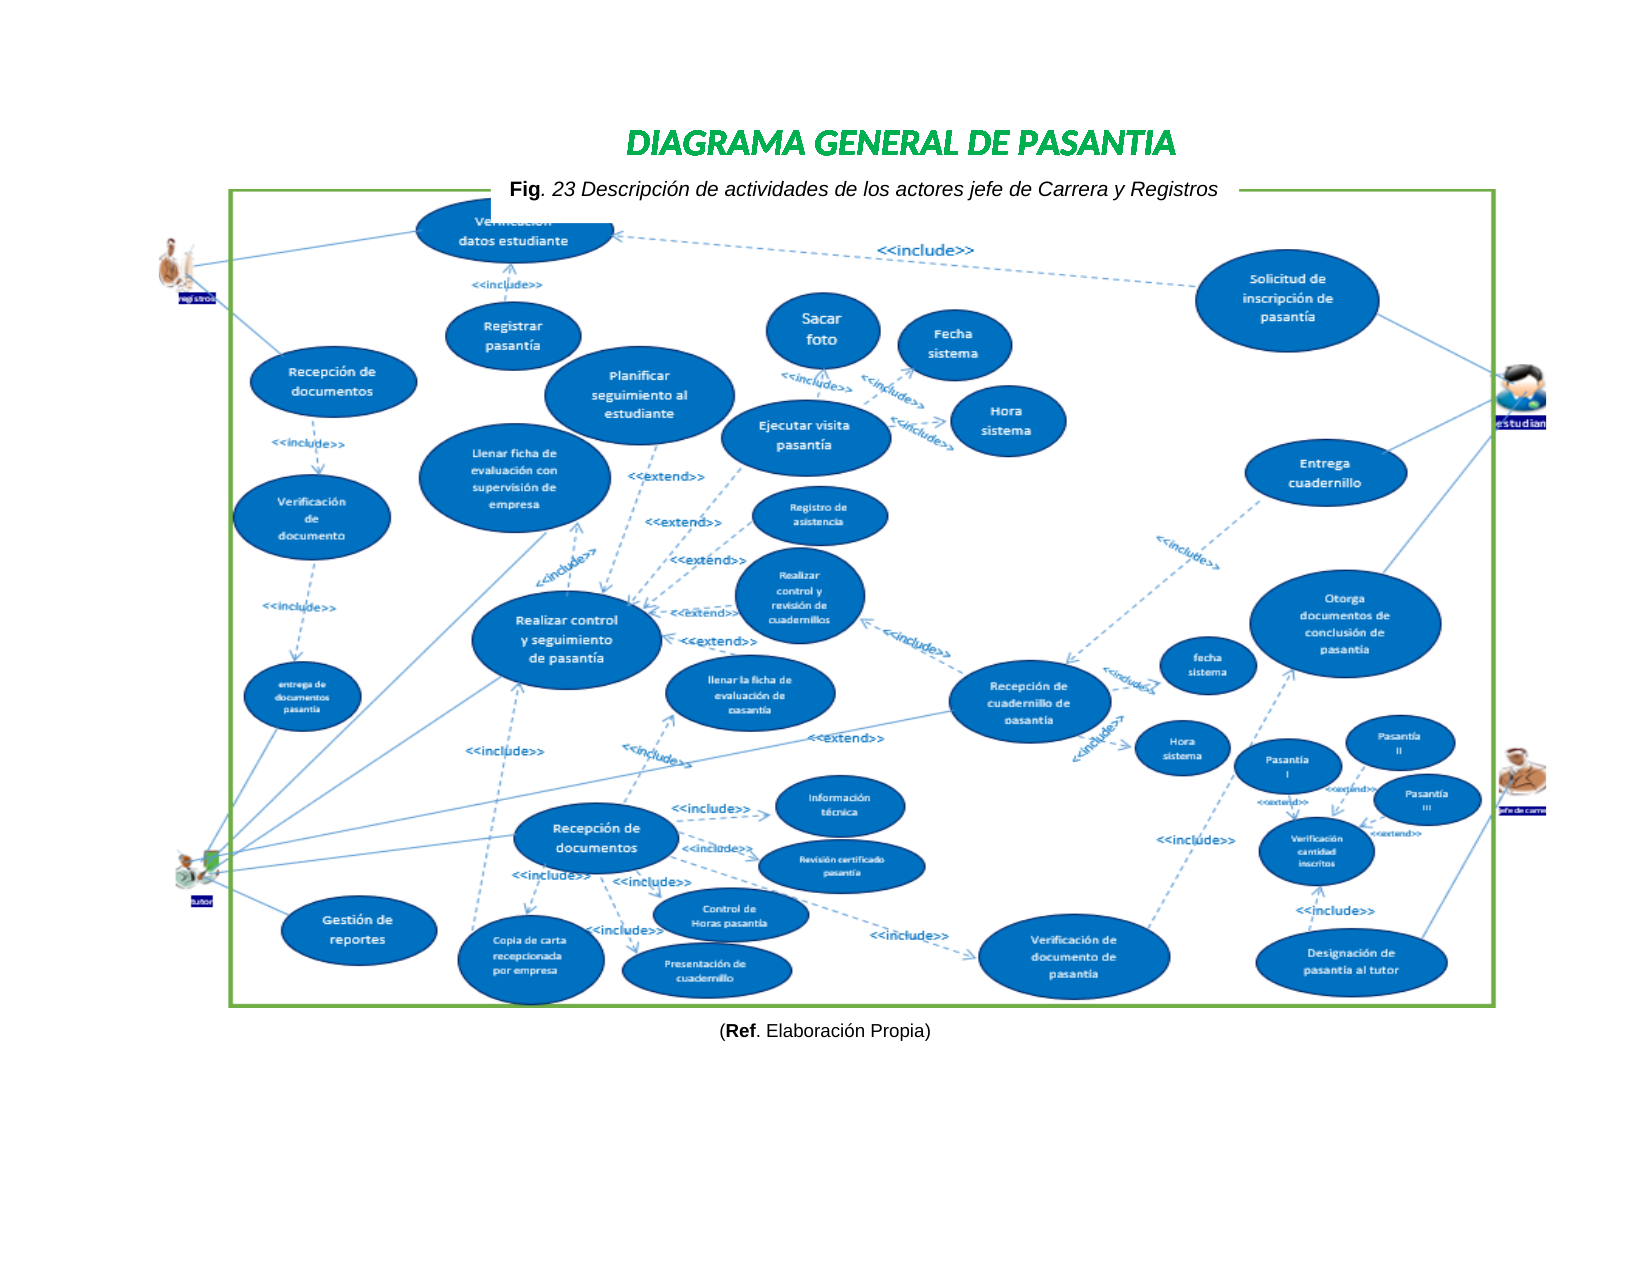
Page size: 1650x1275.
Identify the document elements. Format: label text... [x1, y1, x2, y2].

picture [158, 189, 1547, 1008]
text (Ref. Elaboración Propia) [148, 1020, 1502, 1042]
